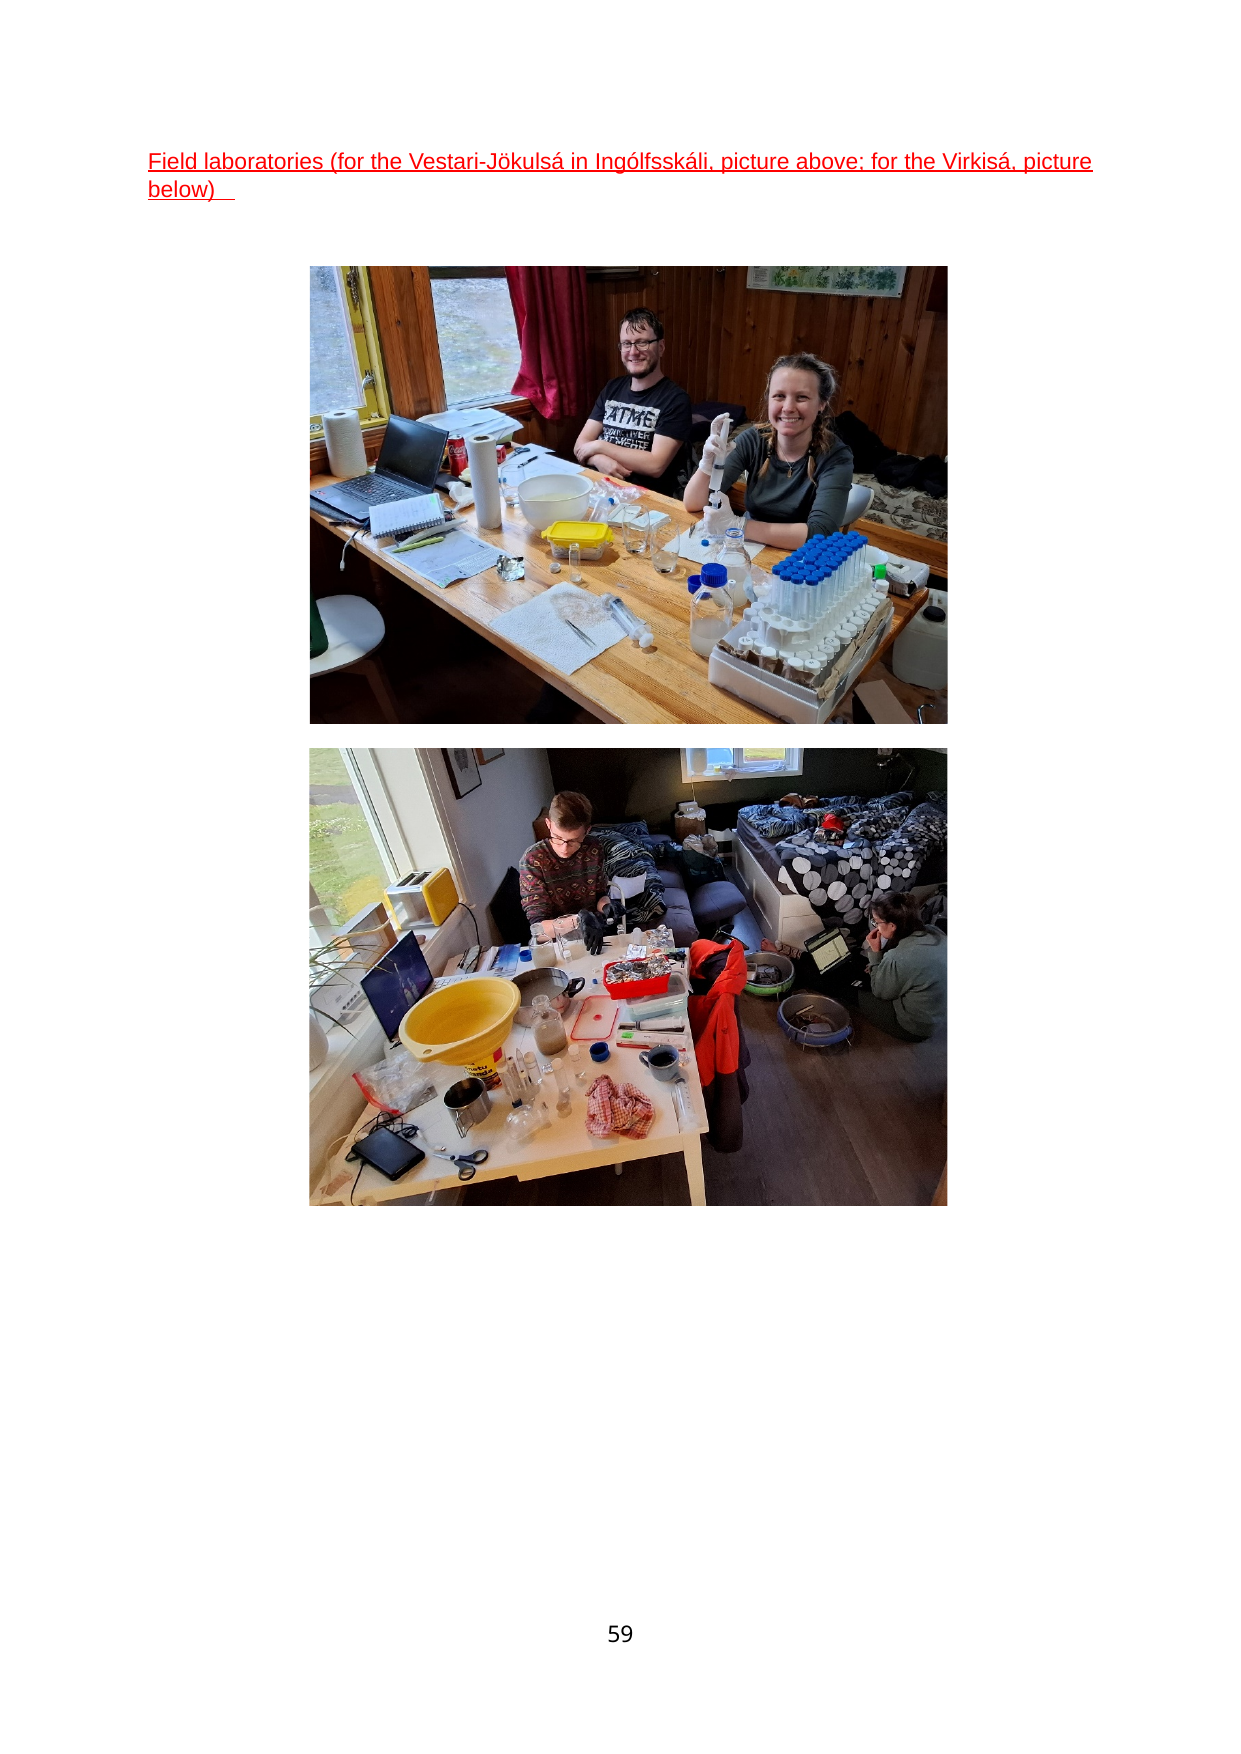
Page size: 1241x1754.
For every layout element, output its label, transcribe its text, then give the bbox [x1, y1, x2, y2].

text Field laboratories (for the Vestari-Jökulsá in Ingólfsskáli, picture above; for the Virkisá, picture below) [148, 172, 1093, 202]
picture [309, 266, 948, 724]
picture [309, 748, 948, 1206]
text Field laboratories (for the Vestari-Jökulsá in Ingólfsskáli, picture above; for the Virkisá, picture below) [148, 148, 1093, 170]
